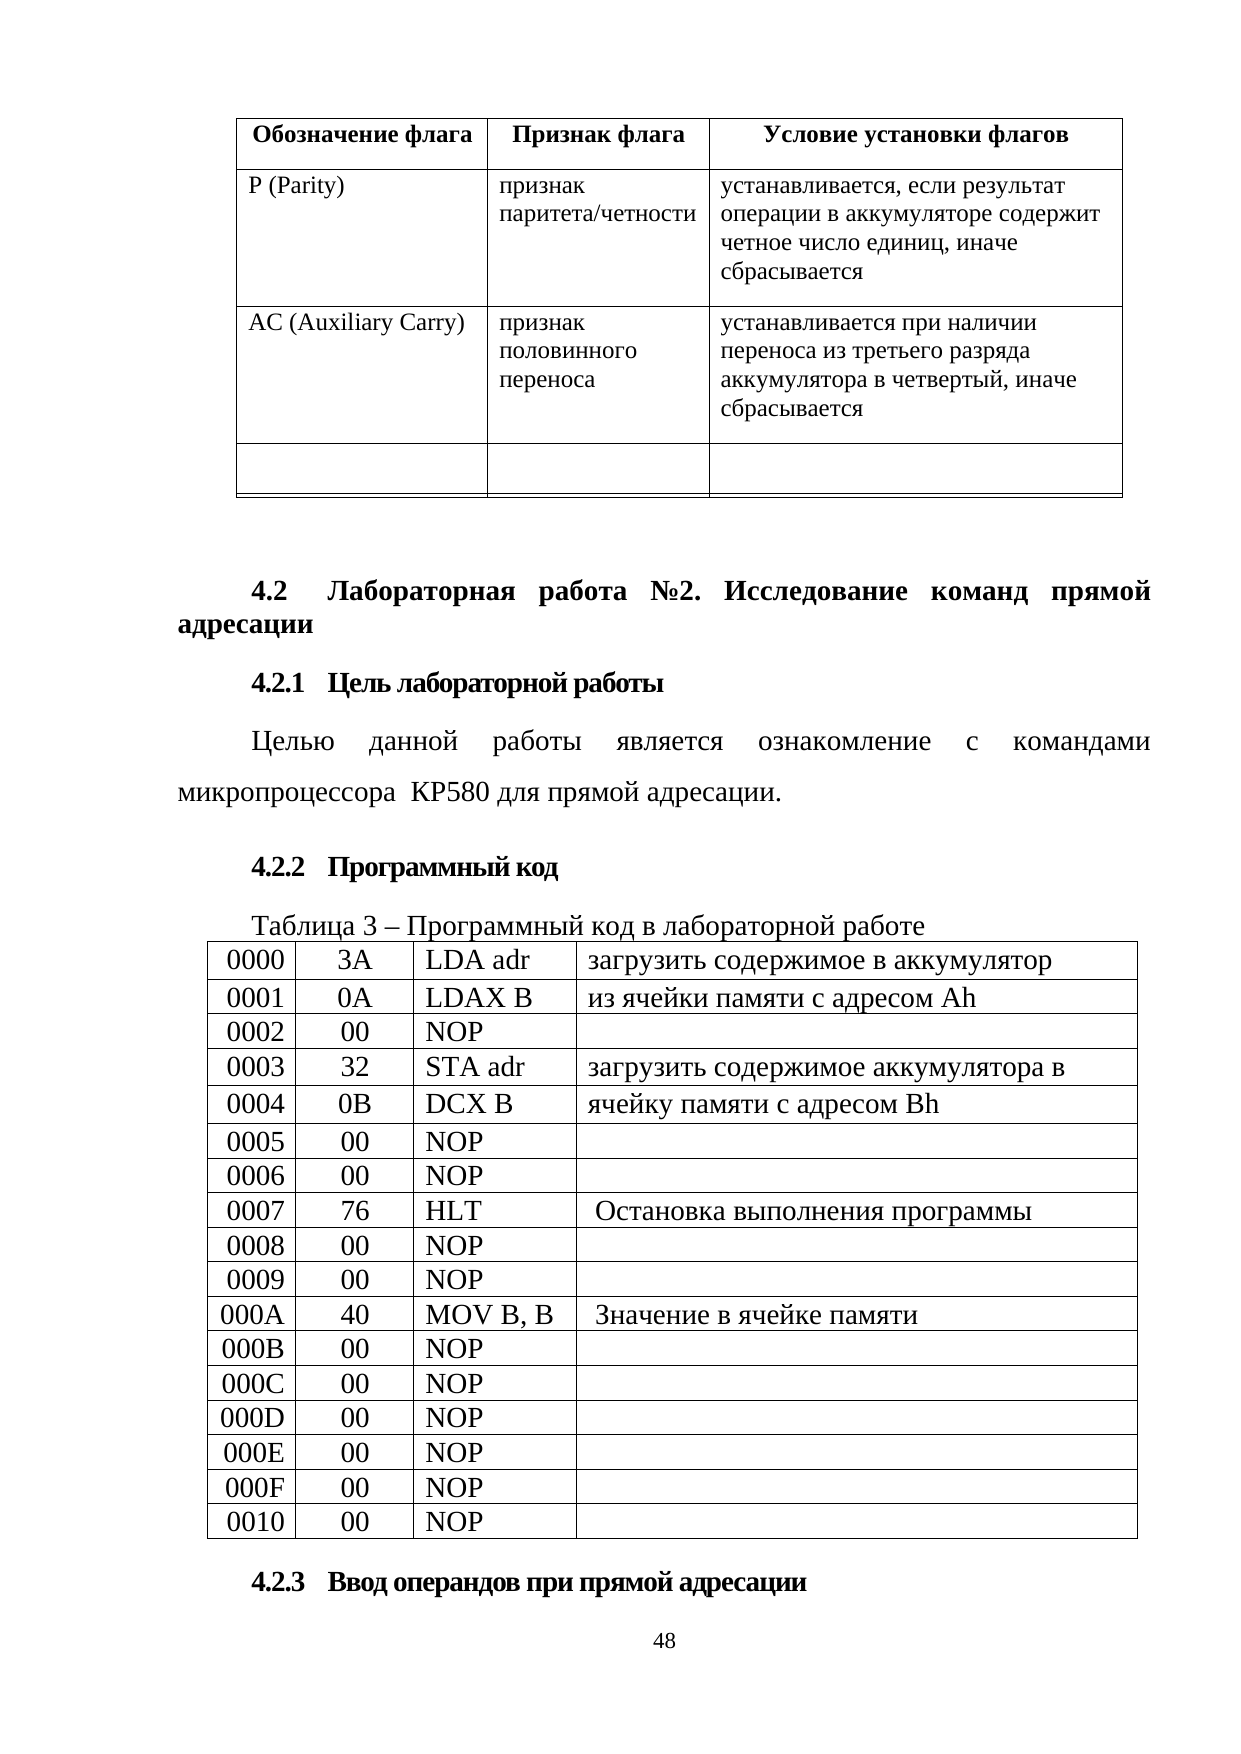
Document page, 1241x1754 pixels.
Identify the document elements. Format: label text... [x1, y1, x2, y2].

table_cell 0010 [208, 1504, 295, 1538]
table_cell 00 [296, 1014, 413, 1048]
table_cell 0005 [208, 1124, 295, 1157]
table_cell 0009 [208, 1262, 295, 1296]
table_header 3A [296, 942, 413, 979]
table_cell 32 [296, 1049, 413, 1085]
table_cell [710, 444, 1122, 493]
table_cell STA adr [414, 1049, 576, 1085]
table_cell 0001 [208, 980, 295, 1013]
table_cell [577, 1504, 1137, 1538]
table_cell 000E [208, 1435, 295, 1469]
table_cell [577, 1014, 1137, 1048]
table_cell [577, 1124, 1137, 1157]
table_cell 00 [296, 1331, 413, 1365]
table_cell [577, 1435, 1137, 1469]
table_cell P (Parity) [237, 170, 487, 306]
table_cell NOP [414, 1124, 576, 1157]
table_cell 0004 [208, 1086, 295, 1123]
table_cell 0002 [208, 1014, 295, 1048]
text Целью данной работы является ознакомление с командами микропроцессора КР580 для прямой адресации. [177, 723, 1152, 807]
table_cell устанавливается при наличии переноса из третьего разряда аккумулятора в четвертый, иначе сбрасывается [710, 307, 1122, 442]
table_cell загрузить содержимое аккумулятора в [577, 1049, 1137, 1085]
table_cell 00 [296, 1124, 413, 1157]
title 4.2.3 Ввод операндов при прямой адресации [177, 1564, 1152, 1597]
table_cell [577, 1228, 1137, 1261]
table_cell 00 [296, 1470, 413, 1503]
table_cell LDAX B [414, 980, 576, 1013]
table_cell [577, 1366, 1137, 1399]
table_cell 0006 [208, 1159, 295, 1192]
table_cell NOP [414, 1228, 576, 1261]
table_header 0000 [208, 942, 295, 979]
table_cell [577, 1470, 1137, 1503]
table_cell NOP [414, 1159, 576, 1192]
table_cell 000F [208, 1470, 295, 1503]
table_header Условие установки флагов [710, 119, 1122, 169]
table_cell NOP [414, 1504, 576, 1538]
table_cell признак паритета/четности [488, 170, 709, 306]
table_cell [488, 444, 709, 493]
table_header Обозначение флага [237, 119, 487, 169]
table_cell [577, 1331, 1137, 1365]
table_cell 00 [296, 1401, 413, 1434]
title 4.2.1 Цель лабораторной работы [177, 665, 1152, 698]
table_cell NOP [414, 1435, 576, 1469]
table_cell DCX B [414, 1086, 576, 1123]
table_cell 0008 [208, 1228, 295, 1261]
table_cell 00 [296, 1366, 413, 1399]
table_cell 000C [208, 1366, 295, 1399]
table_cell 000A [208, 1297, 295, 1330]
table_cell 0007 [208, 1193, 295, 1227]
table_cell 00 [296, 1504, 413, 1538]
table_cell NOP [414, 1331, 576, 1365]
table_cell NOP [414, 1470, 576, 1503]
table_cell AC (Auxiliary Carry) [237, 307, 487, 442]
table_cell Остановка выполнения программы [577, 1193, 1137, 1227]
table_cell 000D [208, 1401, 295, 1434]
subtitle Лабораторная работа №2. Исследование команд прямой адресации [177, 573, 1152, 640]
table_cell устанавливается, если результат операции в аккумуляторе содержит четное число единиц, иначе сбрасывается [710, 170, 1122, 306]
text Таблица 3 – Программный код в лабораторной работе [177, 908, 1152, 941]
table_cell 00 [296, 1159, 413, 1192]
table_cell признак половинного переноса [488, 307, 709, 442]
table_header загрузить содержимое в аккумулятор [577, 942, 1137, 979]
table_cell 00 [296, 1435, 413, 1469]
table_cell 000B [208, 1331, 295, 1365]
table_cell из ячейки памяти с адресом Ah [577, 980, 1137, 1013]
table_cell 00 [296, 1228, 413, 1261]
table_cell [577, 1401, 1137, 1434]
table_cell [237, 444, 487, 493]
table_cell NOP [414, 1366, 576, 1399]
table_cell [577, 1159, 1137, 1192]
table_cell 76 [296, 1193, 413, 1227]
table_cell 00 [296, 1262, 413, 1296]
table_cell Значение в ячейке памяти [577, 1297, 1137, 1330]
title 4.2.2 Программный код [177, 849, 1152, 883]
table_cell NOP [414, 1262, 576, 1296]
table_cell [577, 1262, 1137, 1296]
table_header Признак флага [488, 119, 709, 169]
table_cell 0003 [208, 1049, 295, 1085]
table_cell NOP [414, 1401, 576, 1434]
table_cell 0A [296, 980, 413, 1013]
table_cell 40 [296, 1297, 413, 1330]
table_header LDA adr [414, 942, 576, 979]
table_cell 0B [296, 1086, 413, 1123]
table_cell HLT [414, 1193, 576, 1227]
table_cell MOV B, B [414, 1297, 576, 1330]
table_cell NOP [414, 1014, 576, 1048]
table_cell ячейку памяти с адресом Bh [577, 1086, 1137, 1123]
